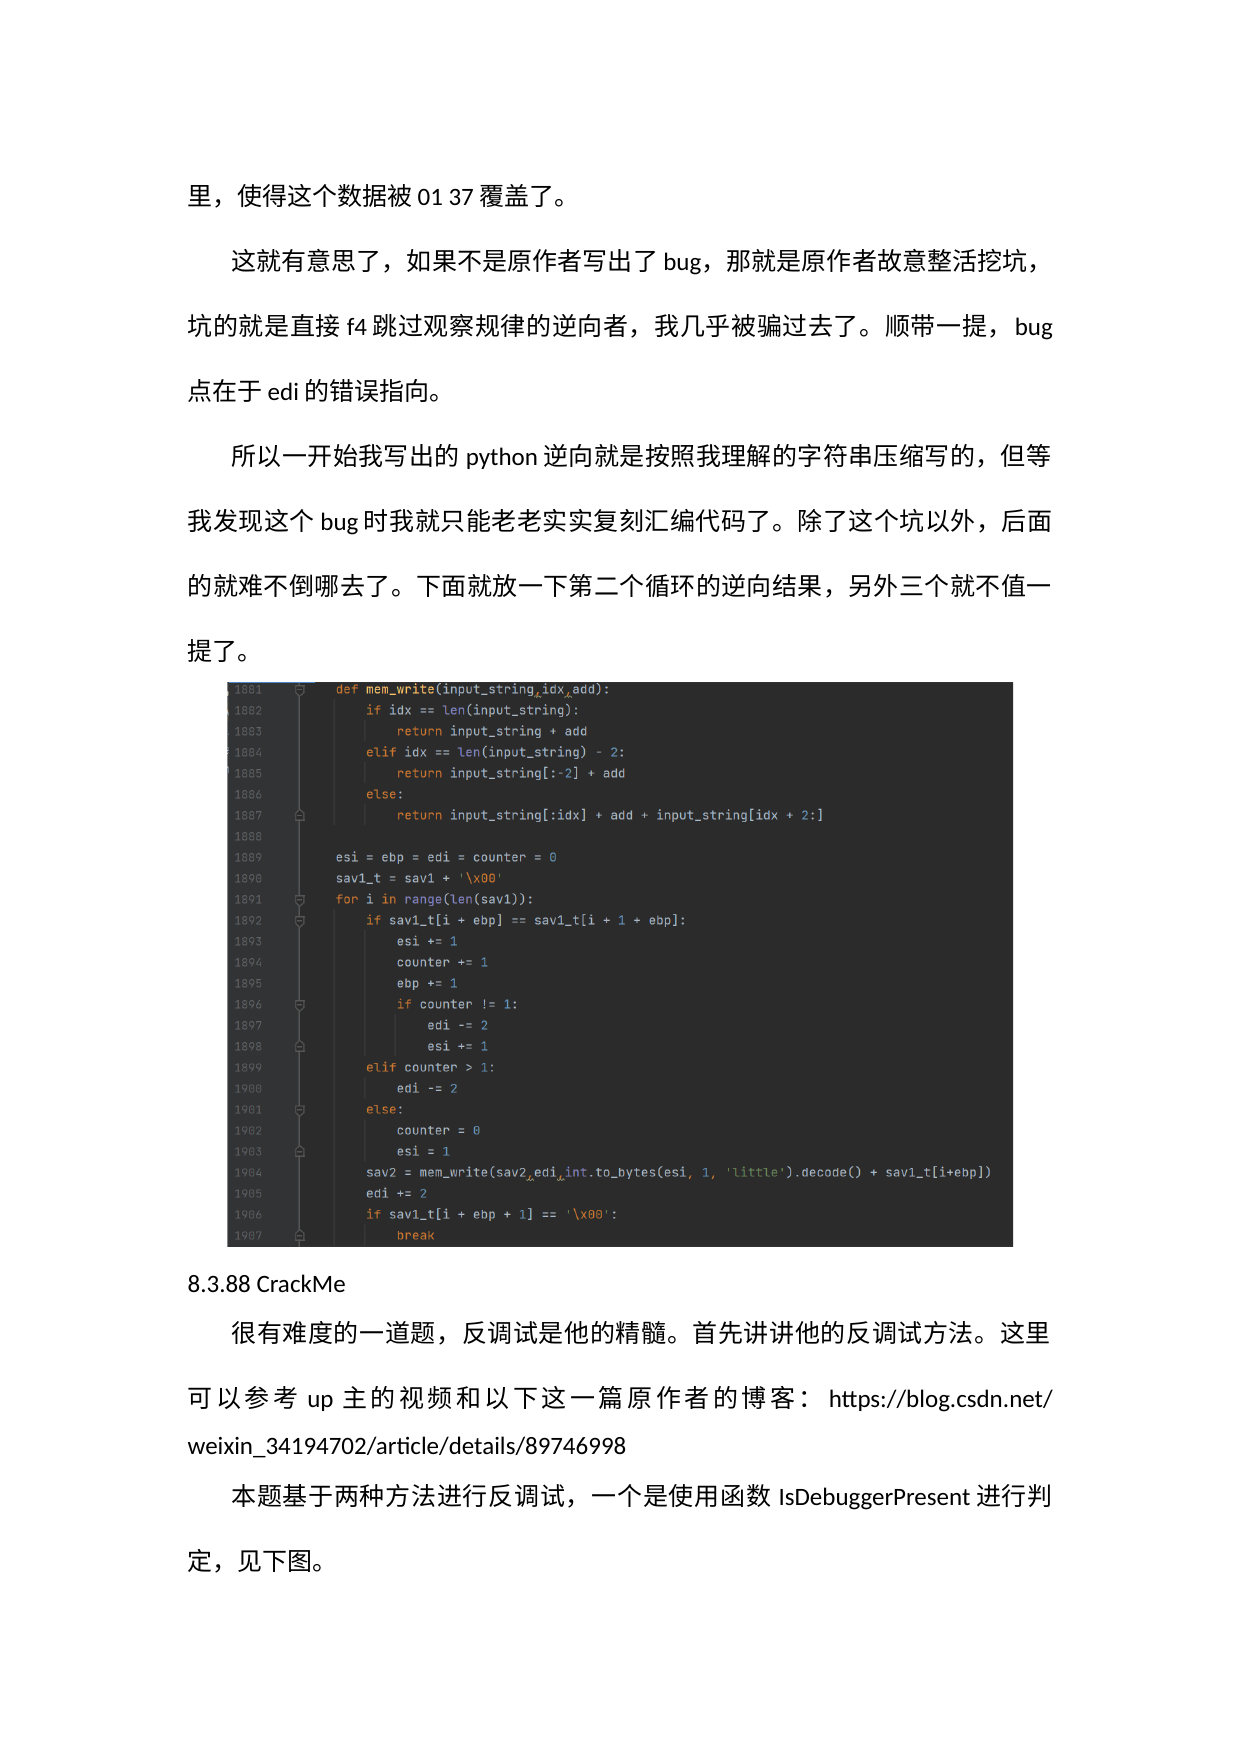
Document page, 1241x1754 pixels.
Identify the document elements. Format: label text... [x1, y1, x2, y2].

list 本题基于两种方法进行反调试，一个是使用函数IsDebuggerPresent进行判定，见下图。 [187, 1462, 1053, 1592]
list 这就有意思了，如果不是原作者写出了bug，那就是原作者故意整活挖坑，坑的就是直接f4跳过观察规律的逆向者，我几乎被骗过去了。顺带一提，bug点在于edi的错误指向。 [187, 227, 1053, 422]
list 很有难度的一道题，反调试是他的精髓。首先讲讲他的反调试方法。这里可以参考up主的视频和以下这一篇原作者的博客：https://blog.csdn.net/weixin_34194702/article/details/89746998 [187, 1299, 1053, 1462]
picture [227, 682, 1014, 1247]
list 8.3.88 CrackMe [187, 1267, 1053, 1299]
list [187, 162, 1053, 227]
list 所以一开始我写出的python逆向就是按照我理解的字符串压缩写的，但等我发现这个bug时我就只能老老实实复刻汇编代码了。除了这个坑以外，后面的就难不倒哪去了。下面就放一下第二个循环的逆向结果，另外三个就不值一提了。 [187, 422, 1053, 682]
